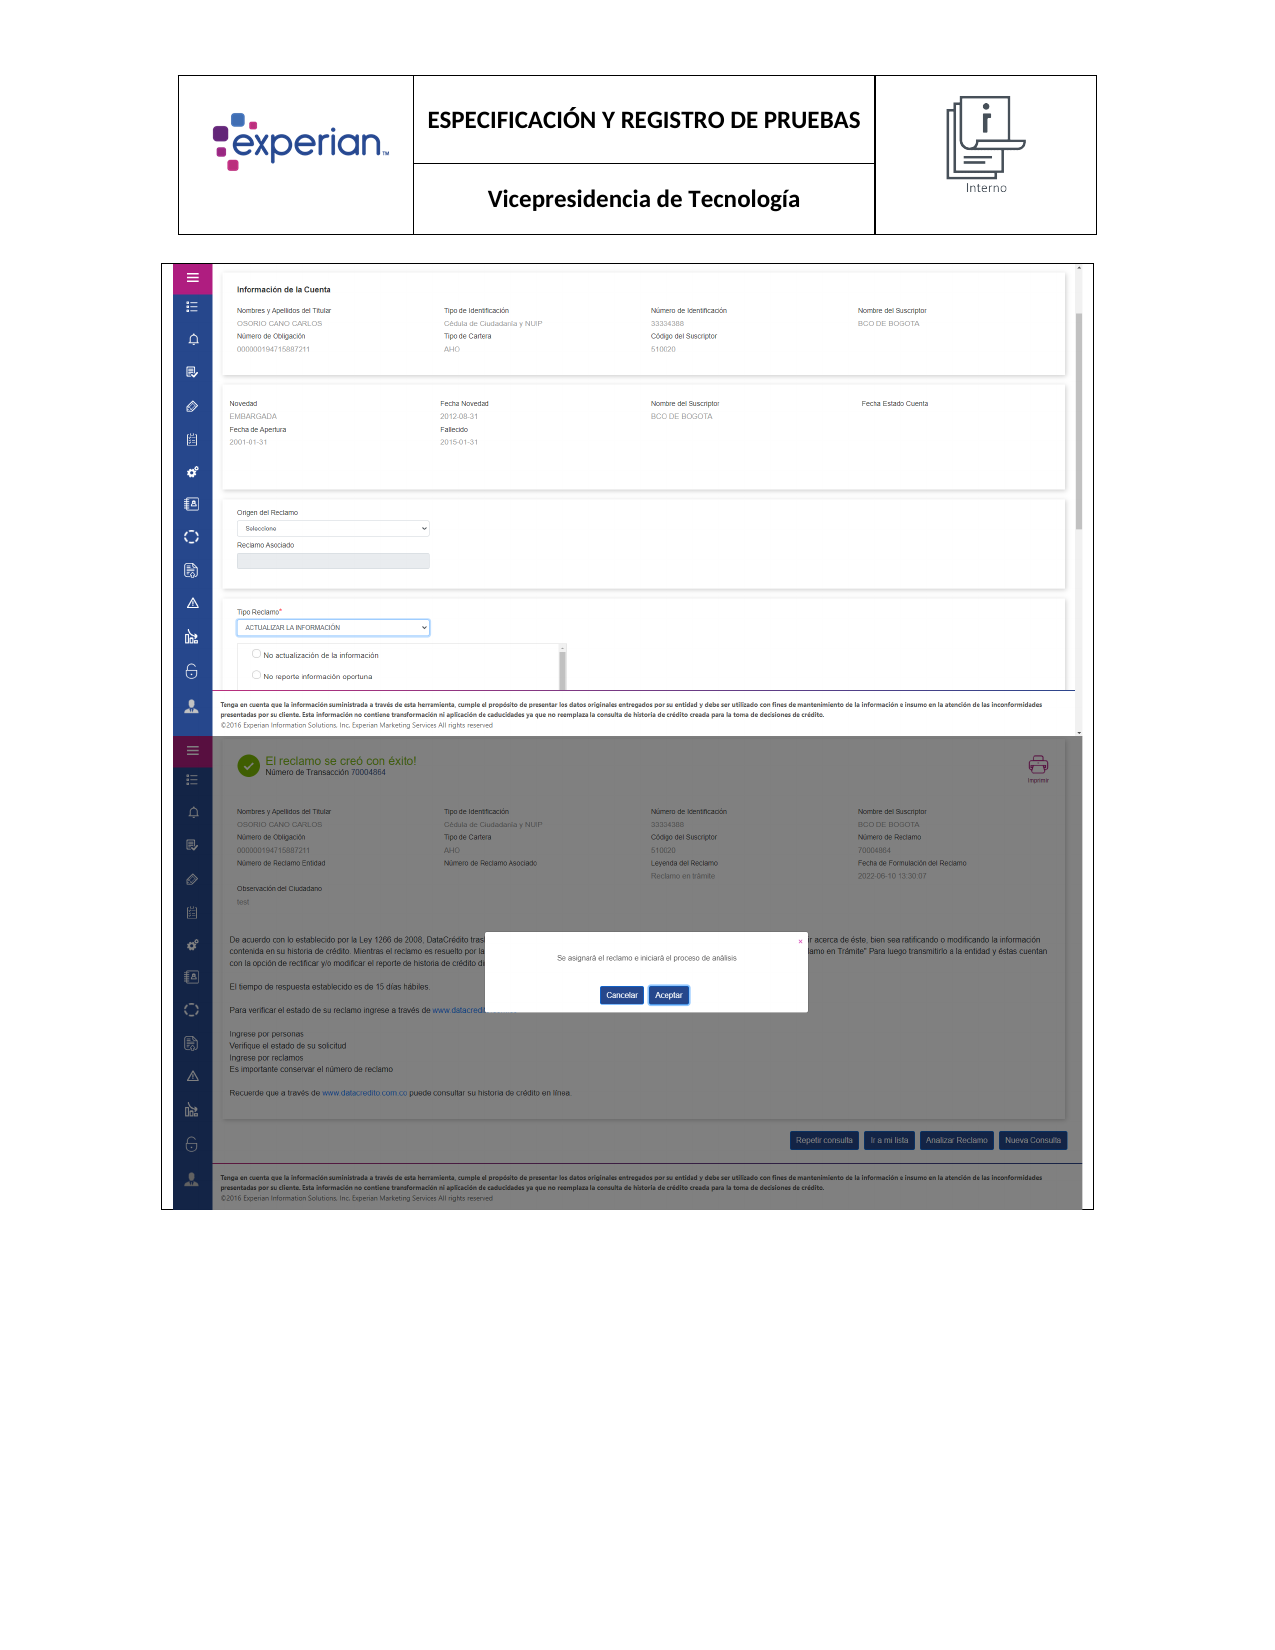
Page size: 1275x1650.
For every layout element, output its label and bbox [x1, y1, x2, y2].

picture [173, 264, 1083, 1210]
picture [946, 91, 1026, 193]
picture [191, 91, 401, 192]
table_cell [1083, 264, 1093, 1209]
table_cell [162, 264, 173, 1209]
